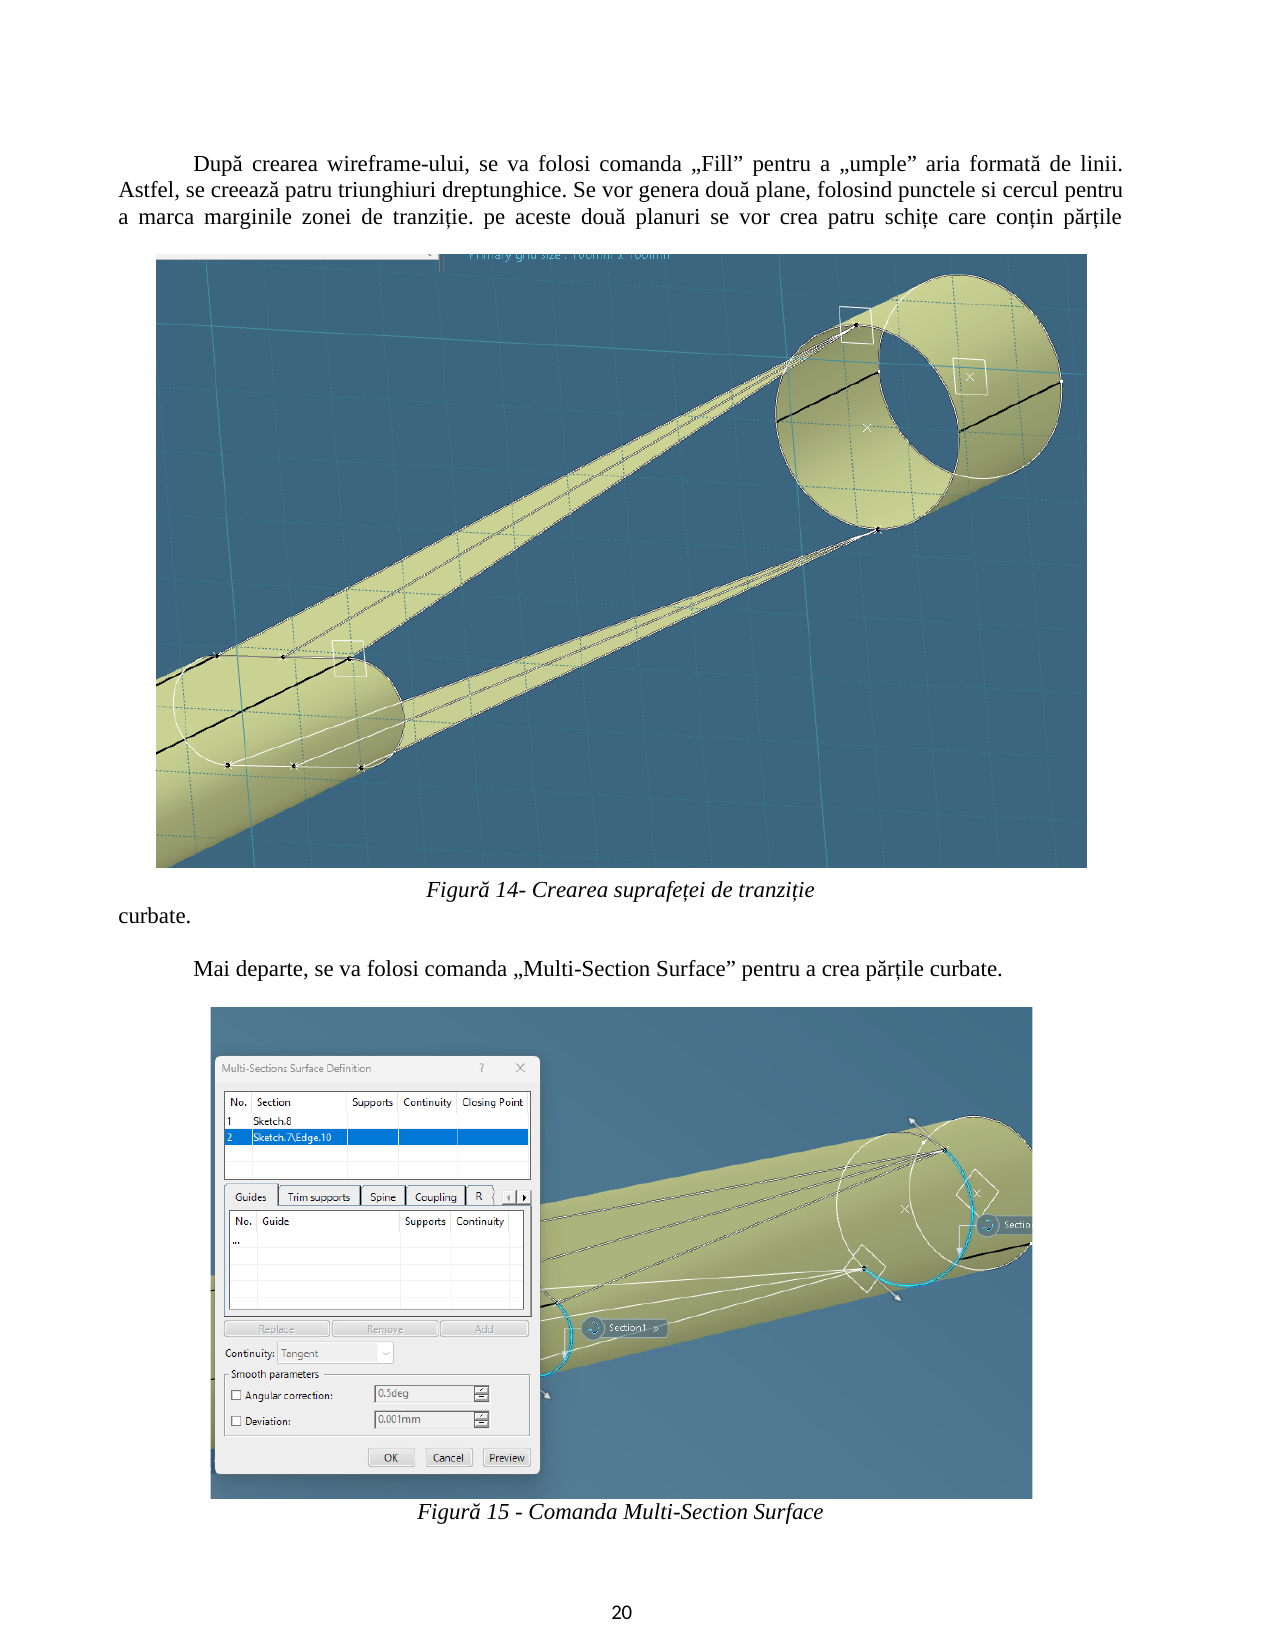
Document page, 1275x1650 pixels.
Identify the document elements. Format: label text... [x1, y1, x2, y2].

text Figură 15 - Comanda Multi-Section Surface [118, 1498, 1125, 1524]
text Mai departe, se va folosi comanda „Multi-Section Surface” pentru a crea părțile curbate. [118, 955, 1125, 981]
picture [156, 254, 1087, 868]
picture [210, 1007, 1033, 1499]
